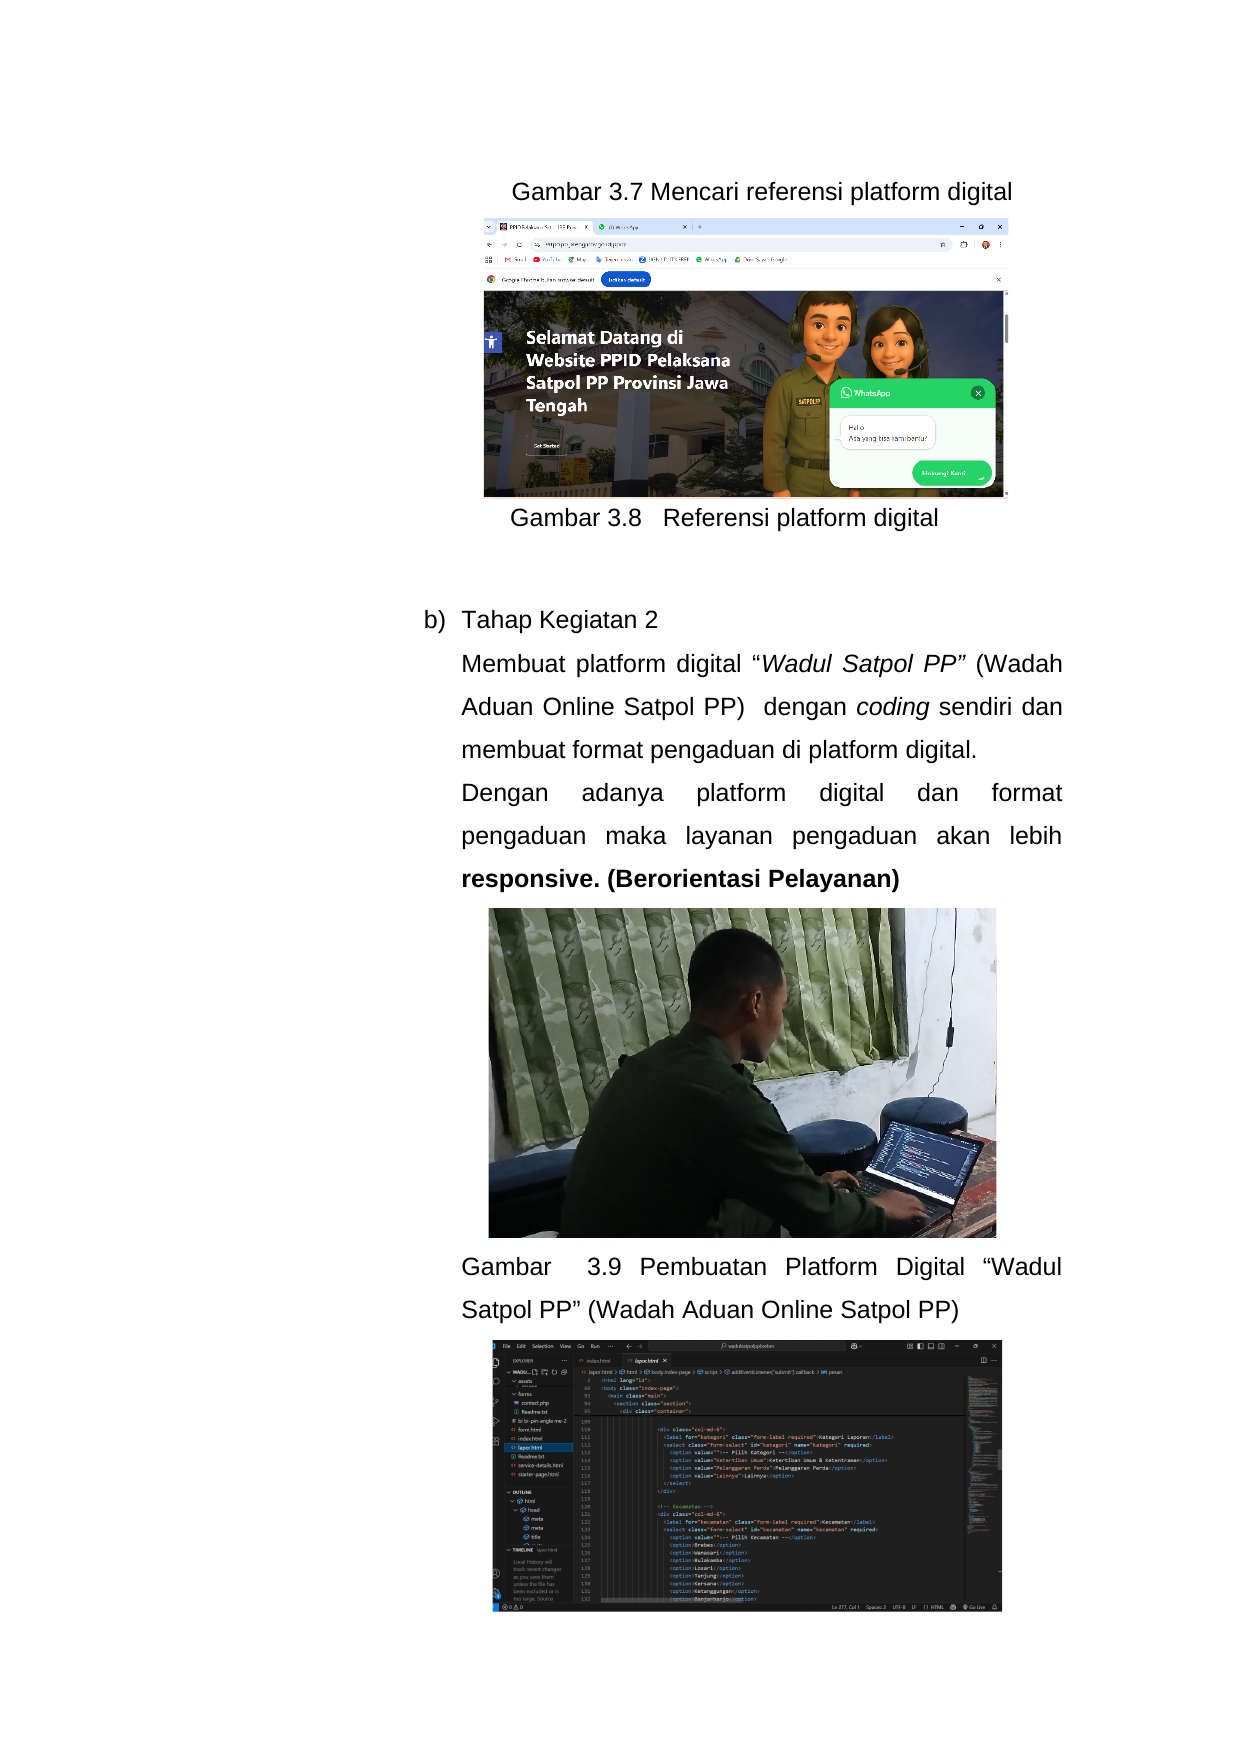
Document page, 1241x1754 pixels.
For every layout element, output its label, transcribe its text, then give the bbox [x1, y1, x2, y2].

list Membuat platform digital “Wadul Satpol PP” (Wadah Aduan Online Satpol PP) dengan coding sendiri dan membuat format pengaduan di platform digital. [461, 649, 1063, 764]
picture [492, 1340, 1003, 1612]
picture [483, 218, 1009, 499]
list Dengan adanya platform digital dan format pengaduan maka layanan pengaduan akan lebih responsive. (Berorientasi Pelayanan) [461, 778, 1063, 893]
list Tahap Kegiatan 2 [424, 606, 1063, 634]
list Gambar 3.9 Pembuatan Platform Digital “Wadul Satpol PP” (Wadah Aduan Online Satpol PP) [461, 1252, 1063, 1324]
text Gambar 3.8 Referensi platform digital [311, 503, 1063, 531]
picture [488, 908, 997, 1238]
list Gambar 3.7 Mencari referensi platform digital [461, 177, 1063, 206]
